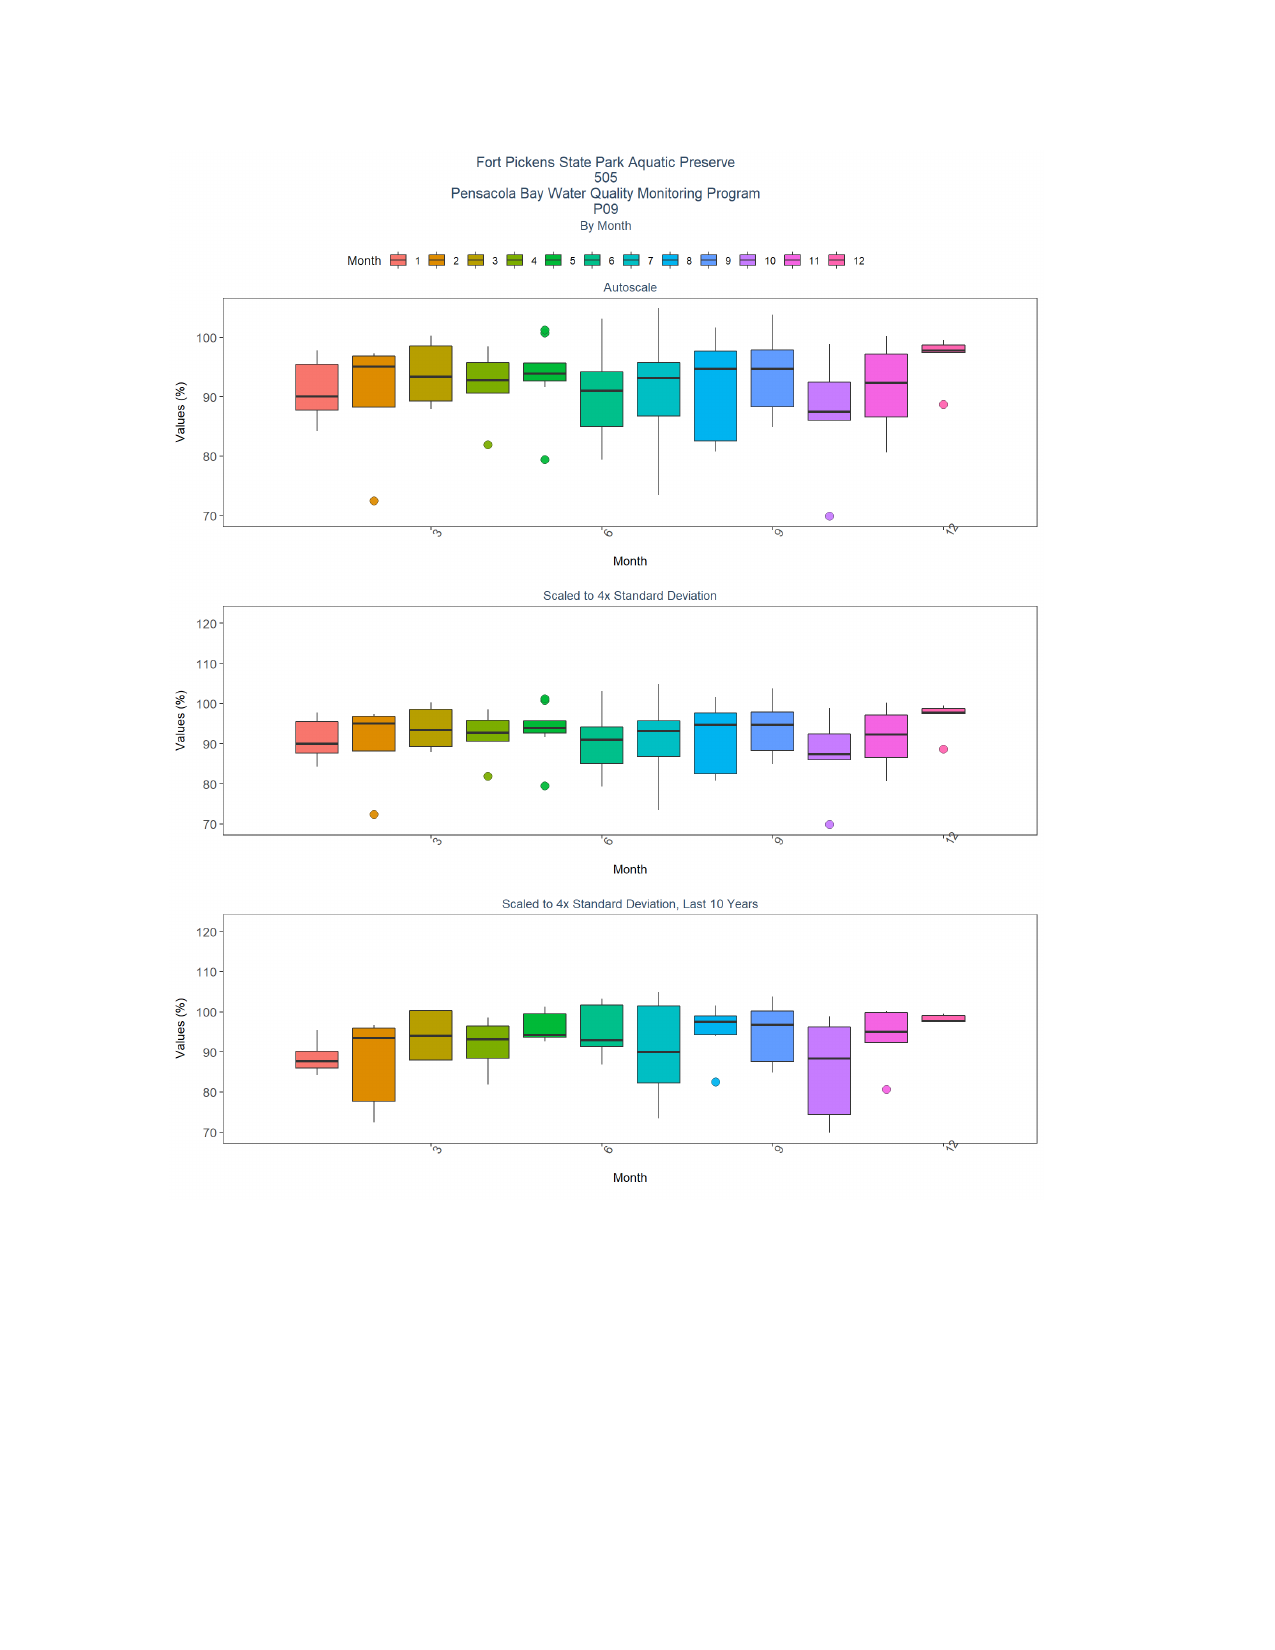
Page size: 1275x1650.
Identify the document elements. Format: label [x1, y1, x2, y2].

picture [168, 150, 1044, 1200]
